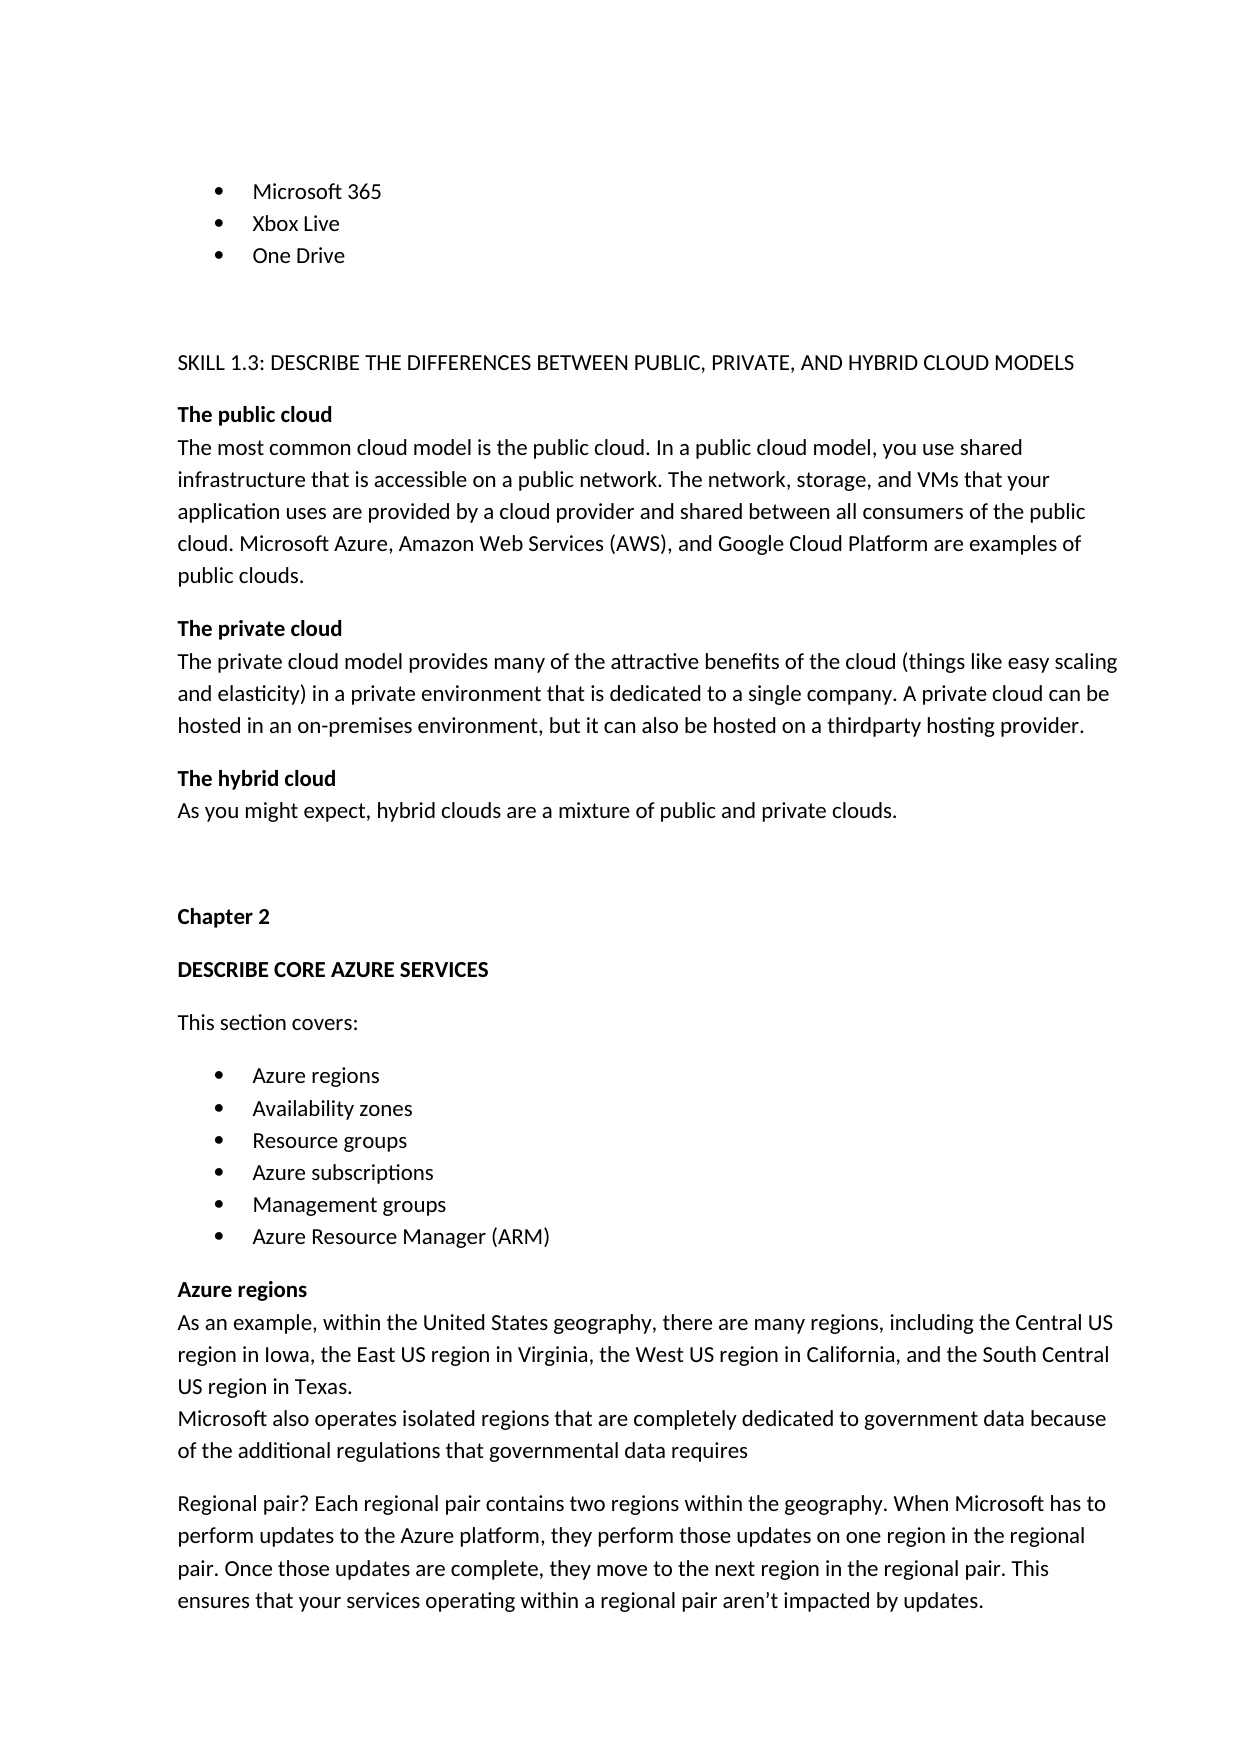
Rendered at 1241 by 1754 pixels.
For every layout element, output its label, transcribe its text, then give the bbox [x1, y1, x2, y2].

list Xbox Live [215, 209, 1122, 237]
text SKILL 1.3: DESCRIBE THE DIFFERENCES BETWEEN PUBLIC, PRIVATE, AND HYBRID CLOUD MODELS [177, 348, 1122, 376]
text DESCRIBE CORE AZURE SERVICES [177, 955, 1122, 983]
list Microsoft 365 [215, 177, 1122, 205]
text Azure regions As an example, within the United States geography, there are many regions, including the Central US region in Iowa, the East US region in Virginia, the West US region in California, and the South Central US region in Texas. Microsoft also operates isolated regions that are completely dedicated to government data because of the additional regulations that governmental data requires [177, 1275, 1122, 1464]
text Chapter 2 [177, 902, 1122, 930]
list Management groups [215, 1190, 1122, 1218]
text The hybrid cloud As you might expect, hybrid clouds are a mixture of public and private clouds. [177, 764, 1122, 824]
text The private cloud The private cloud model provides many of the attractive benefits of the cloud (things like easy scaling and elasticity) in a private environment that is dedicated to a single company. A private cloud can be hosted in an on-premises environment, but it can also be hosted on a thirdparty hosting provider. [177, 614, 1122, 739]
text The public cloud The most common cloud model is the public cloud. In a public cloud model, you use shared infrastructure that is accessible on a public network. The network, storage, and VMs that your application uses are provided by a cloud provider and shared between all consumers of the public cloud. Microsoft Azure, Amazon Web Services (AWS), and Google Cloud Platform are examples of public clouds. [177, 401, 1122, 589]
list Availability zones [215, 1094, 1122, 1122]
list One Drive [215, 242, 1122, 269]
list Azure subscriptions [215, 1158, 1122, 1186]
text This section covers: [177, 1008, 1122, 1036]
list Resource groups [215, 1126, 1122, 1154]
text Regional pair? Each regional pair contains two regions within the geography. When Microsoft has to perform updates to the Azure platform, they perform those updates on one region in the regional pair. Once those updates are complete, they move to the next region in the regional pair. This ensures that your services operating within a regional pair aren’t impacted by updates. [177, 1489, 1122, 1614]
list Azure regions [215, 1061, 1122, 1089]
list Azure Resource Manager (ARM) [215, 1222, 1122, 1250]
